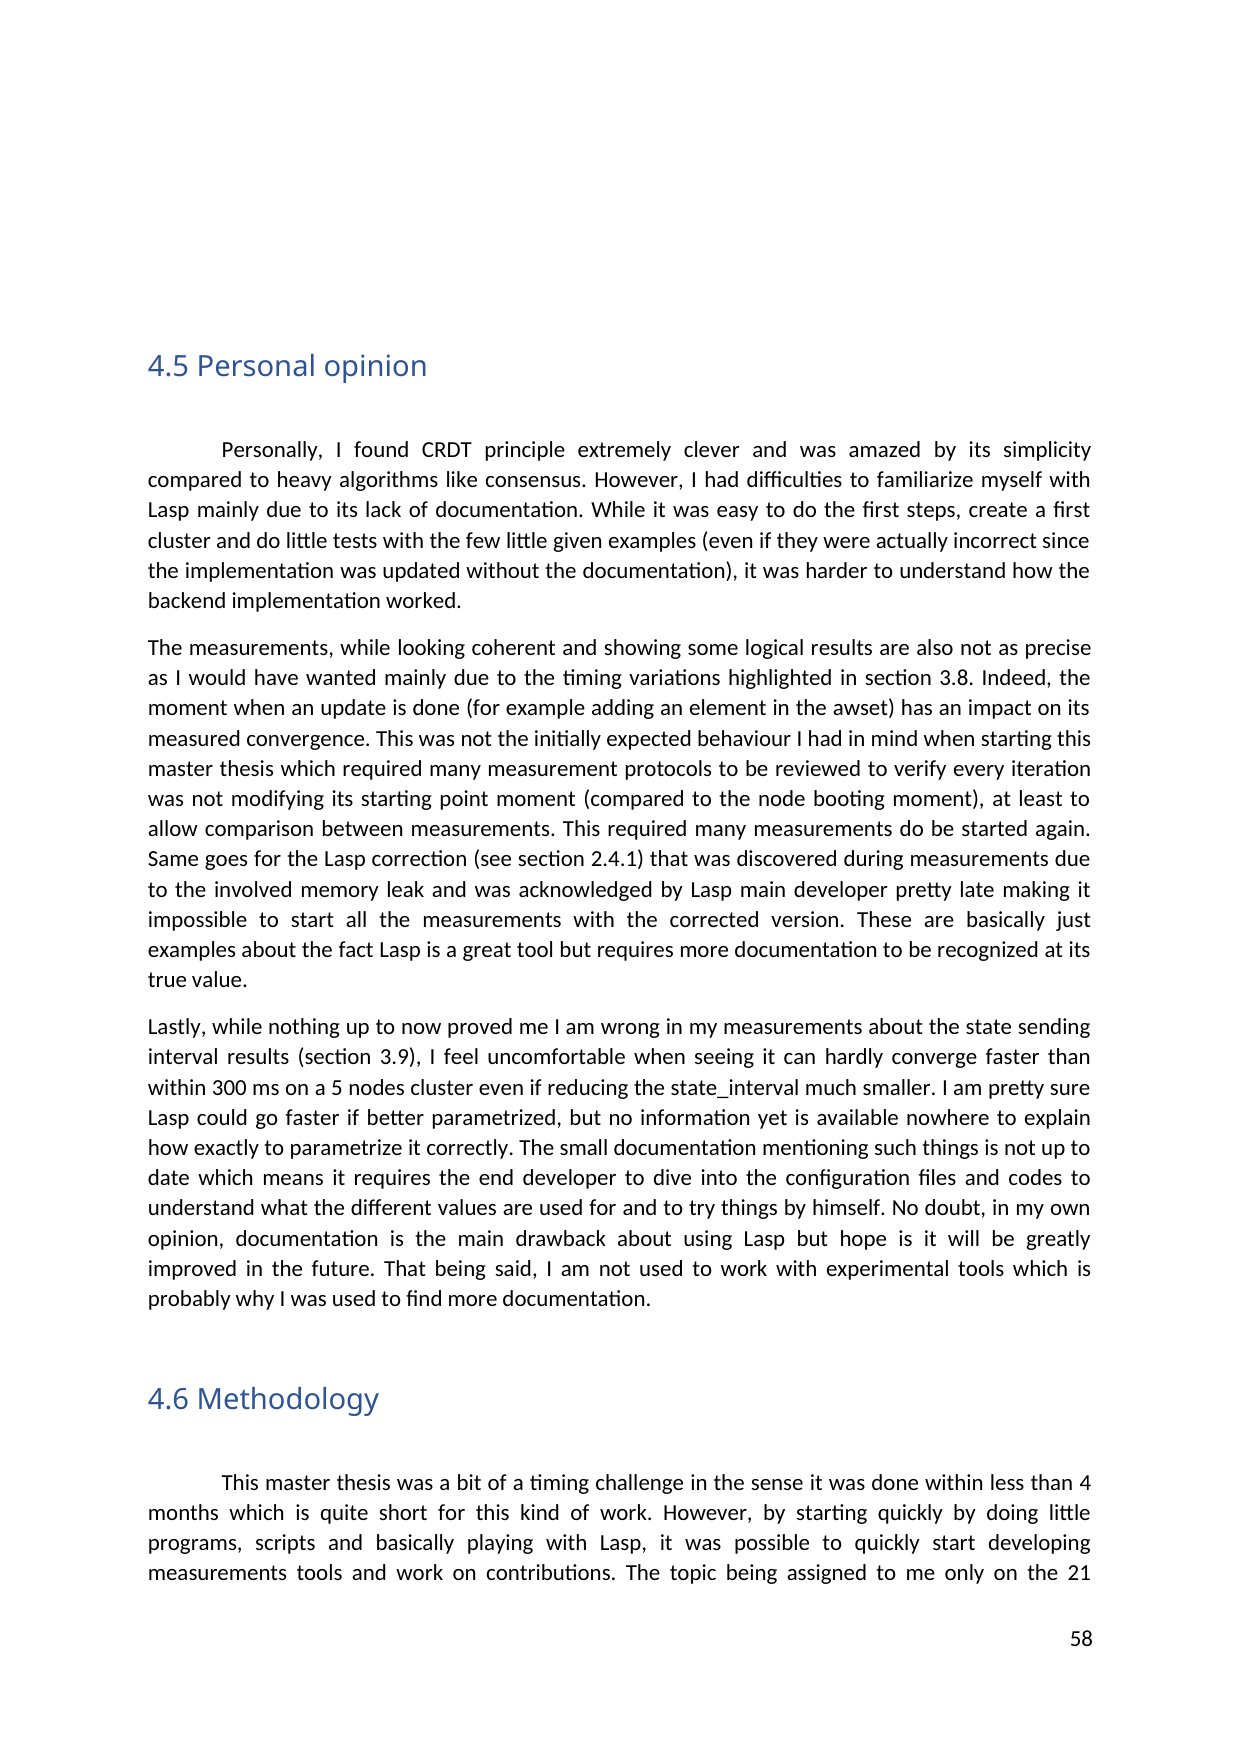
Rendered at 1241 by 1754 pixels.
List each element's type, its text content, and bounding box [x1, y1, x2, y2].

text The measurements, while looking coherent and showing some logical results are also not as precise as I would have wanted mainly due to the timing variations highlighted in section 3.8. Indeed, the moment when an update is done (for example adding an element in the awset) has an impact on its measured convergence. This was not the initially expected behaviour I had in mind when starting this master thesis which required many measurement protocols to be reviewed to verify every iteration was not modifying its starting point moment (compared to the node booting moment), at least to allow comparison between measurements. This required many measurements do be started again. Same goes for the Lasp correction (see section 2.4.1) that was discovered during measurements due to the involved memory leak and was acknowledged by Lasp main developer pretty late making it impossible to start all the measurements with the corrected version. These are basically just examples about the fact Lasp is a great tool but requires more documentation to be recognized at its true value. [148, 633, 1093, 993]
text Personally, I found CRDT principle extremely clever and was amazed by its simplicity compared to heavy algorithms like consensus. However, I had difficulties to familiarize myself with Lasp mainly due to its lack of documentation. While it was easy to do the first steps, create a first cluster and do little tests with the few little given examples (even if they were actually incorrect since the implementation was updated without the documentation), it was harder to understand how the backend implementation worked. [148, 435, 1093, 614]
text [148, 1468, 1093, 1586]
subtitle 4.5 Personal opinion [148, 346, 1093, 385]
text Lastly, while nothing up to now proved me I am wrong in my measurements about the state sending interval results (section 3.9), I feel uncomfortable when seeing it can hardly converge faster than within 300 ms on a 5 nodes cluster even if reducing the state_interval much smaller. I am pretty sure Lasp could go faster if better parametrized, but no information yet is available nowhere to explain how exactly to parametrize it correctly. The small documentation mentioning such things is not up to date which means it requires the end developer to dive into the configuration files and codes to understand what the different values are used for and to try things by himself. No doubt, in my own opinion, documentation is the main drawback about using Lasp but hope is it will be greatly improved in the future. That being said, I am not used to work with experimental tools which is probably why I was used to find more documentation. [148, 1012, 1093, 1312]
subtitle 4.6 Methodology [148, 1378, 1093, 1418]
